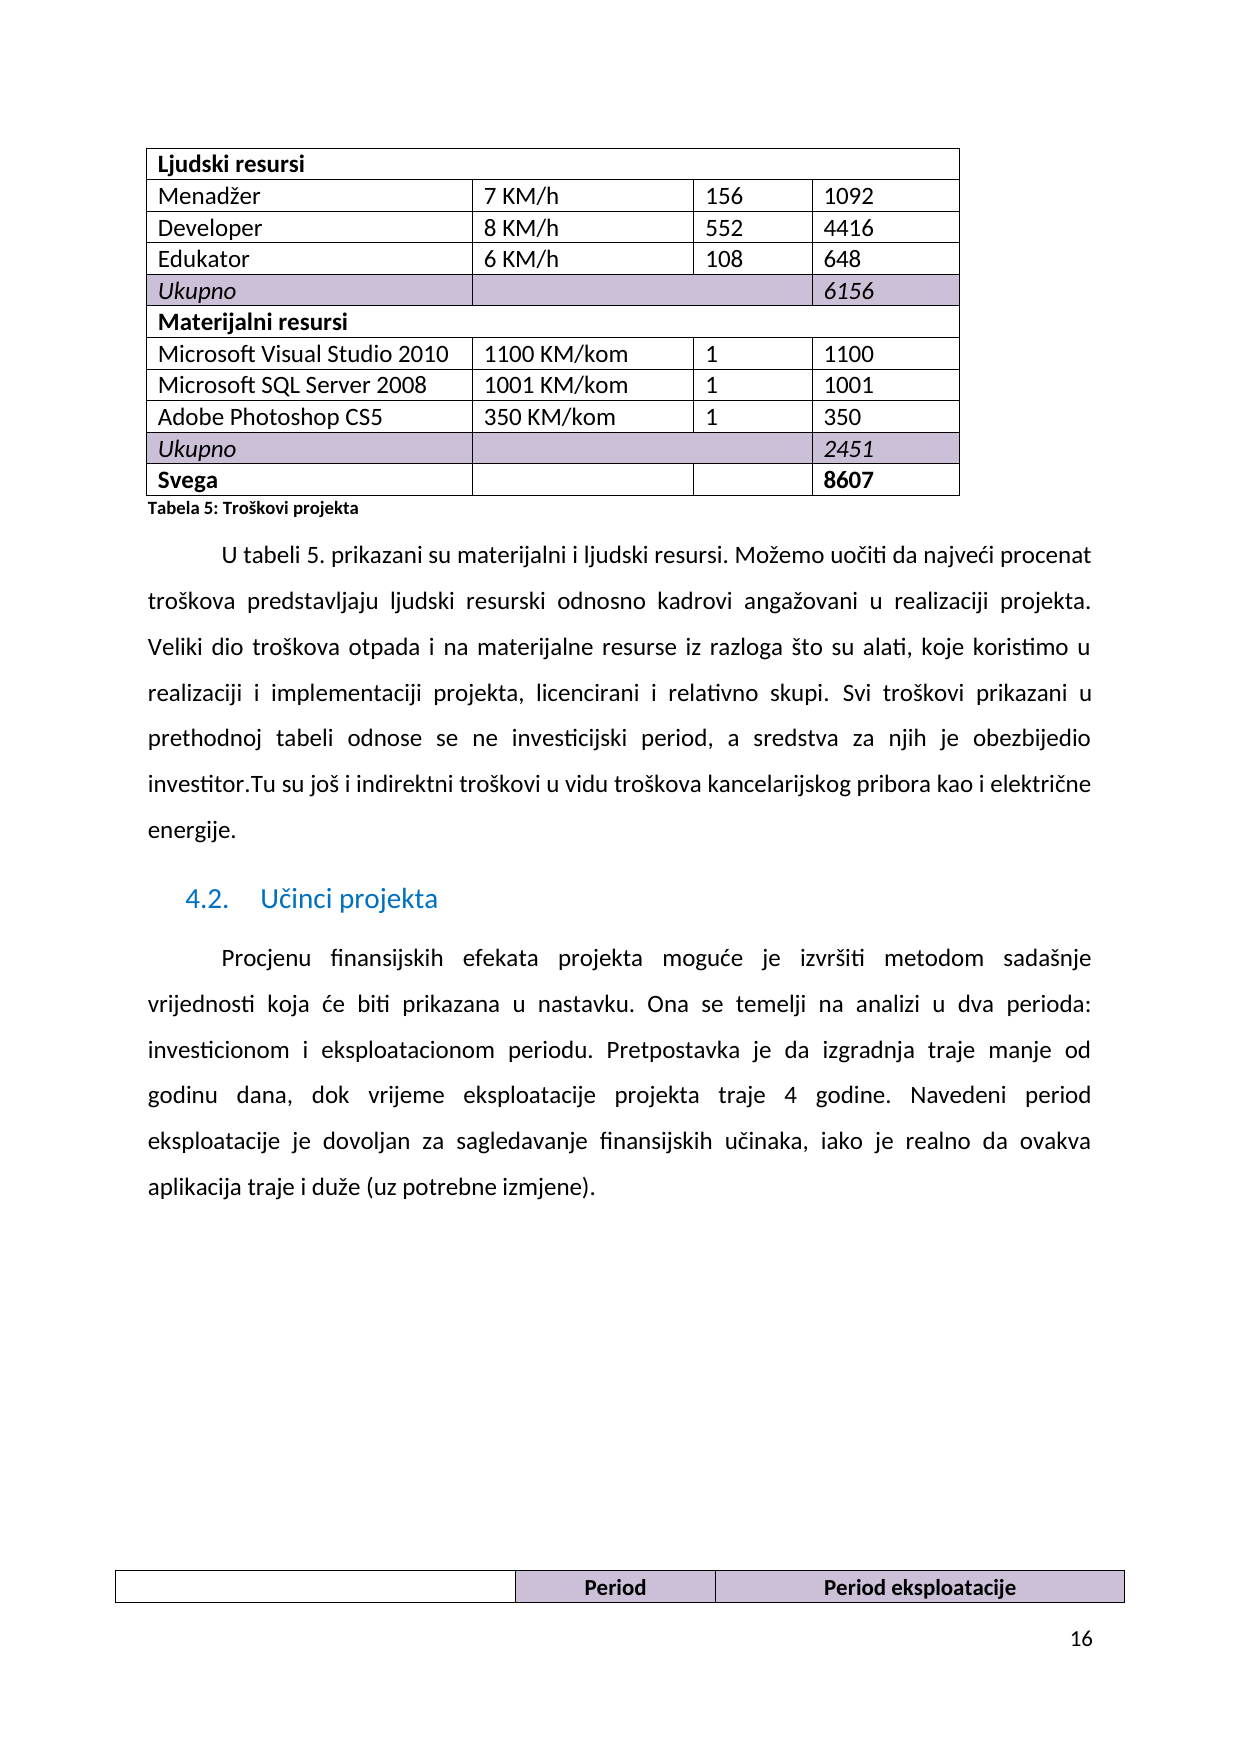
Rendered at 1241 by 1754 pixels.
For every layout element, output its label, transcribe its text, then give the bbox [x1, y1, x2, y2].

table_cell 7 KM/h [473, 180, 693, 211]
table_cell 1001 [813, 370, 959, 400]
table_cell 6156 [813, 275, 959, 305]
table_cell 108 [694, 243, 812, 274]
table_cell [694, 464, 812, 495]
table_cell 648 [813, 243, 959, 274]
table_cell Ukupno [147, 275, 472, 305]
table_cell Ljudski resursi [147, 149, 959, 179]
table_cell 6 KM/h [473, 243, 693, 274]
table_header [116, 1571, 515, 1602]
table_cell 156 [694, 180, 812, 211]
table_cell 350 KM/kom [473, 401, 693, 432]
table_header Period investiranja [516, 1571, 715, 1602]
table_cell Menadžer [147, 180, 472, 211]
table_cell 8607 [813, 464, 959, 495]
table_cell 350 [813, 401, 959, 432]
table_cell 8 KM/h [473, 212, 693, 242]
table_cell 4416 [813, 212, 959, 242]
table_cell Ukupno [147, 433, 472, 463]
table_cell [473, 464, 693, 495]
table_cell [473, 275, 812, 305]
table_cell Developer [147, 212, 472, 242]
table_cell 552 [694, 212, 812, 242]
table_cell Svega [147, 464, 472, 495]
table_cell 1092 [813, 180, 959, 211]
text Tabela 5: Troškovi projekta [148, 496, 1093, 519]
table_cell Microsoft Visual Studio 2010 [147, 338, 472, 368]
text Procjenu finansijskih efekata projekta moguće je izvršiti metodom sadašnje vrijednosti koja će biti prikazana u nastavku. Ona se temelji na analizi u dva perioda: investicionom i eksploatacionom periodu. Pretpostavka je da izgradnja traje manje od godinu dana, dok vrijeme eksploatacije projekta traje 4 godine. Navedeni period eksploatacije je dovoljan za sagledavanje finansijskih učinaka, iako je realno da ovakva aplikacija traje i duže (uz potrebne izmjene). [148, 942, 1093, 1201]
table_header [716, 1571, 1124, 1602]
table_cell Materijalni resursi [147, 306, 959, 337]
table_cell 1 [694, 401, 812, 432]
table_cell Edukator [147, 243, 472, 274]
table_cell Adobe Photoshop CS5 [147, 401, 472, 432]
table_cell Microsoft SQL Server 2008 [147, 370, 472, 400]
table_cell [473, 433, 812, 463]
table_cell 1100 KM/kom [473, 338, 693, 368]
table_cell 2451 [813, 433, 959, 463]
list Učinci projekta [185, 881, 1093, 916]
table_cell 1 [694, 370, 812, 400]
table_cell 1001 KM/kom [473, 370, 693, 400]
text U tabeli 5. prikazani su materijalni i ljudski resursi. Možemo uočiti da najveći procenat troškova predstavljaju ljudski resurski odnosno kadrovi angažovani u realizaciji projekta. Veliki dio troškova otpada i na materijalne resurse iz razloga što su alati, koje koristimo u realizaciji i implementaciji projekta, licencirani i relativno skupi. Svi troškovi prikazani u prethodnoj tabeli odnose se ne investicijski period, a sredstva za njih je obezbijedio investitor.Tu su još i indirektni troškovi u vidu troškova kancelarijskog pribora kao i električne energije. [148, 539, 1093, 844]
table_cell 1100 [813, 338, 959, 368]
table_cell 1 [694, 338, 812, 368]
